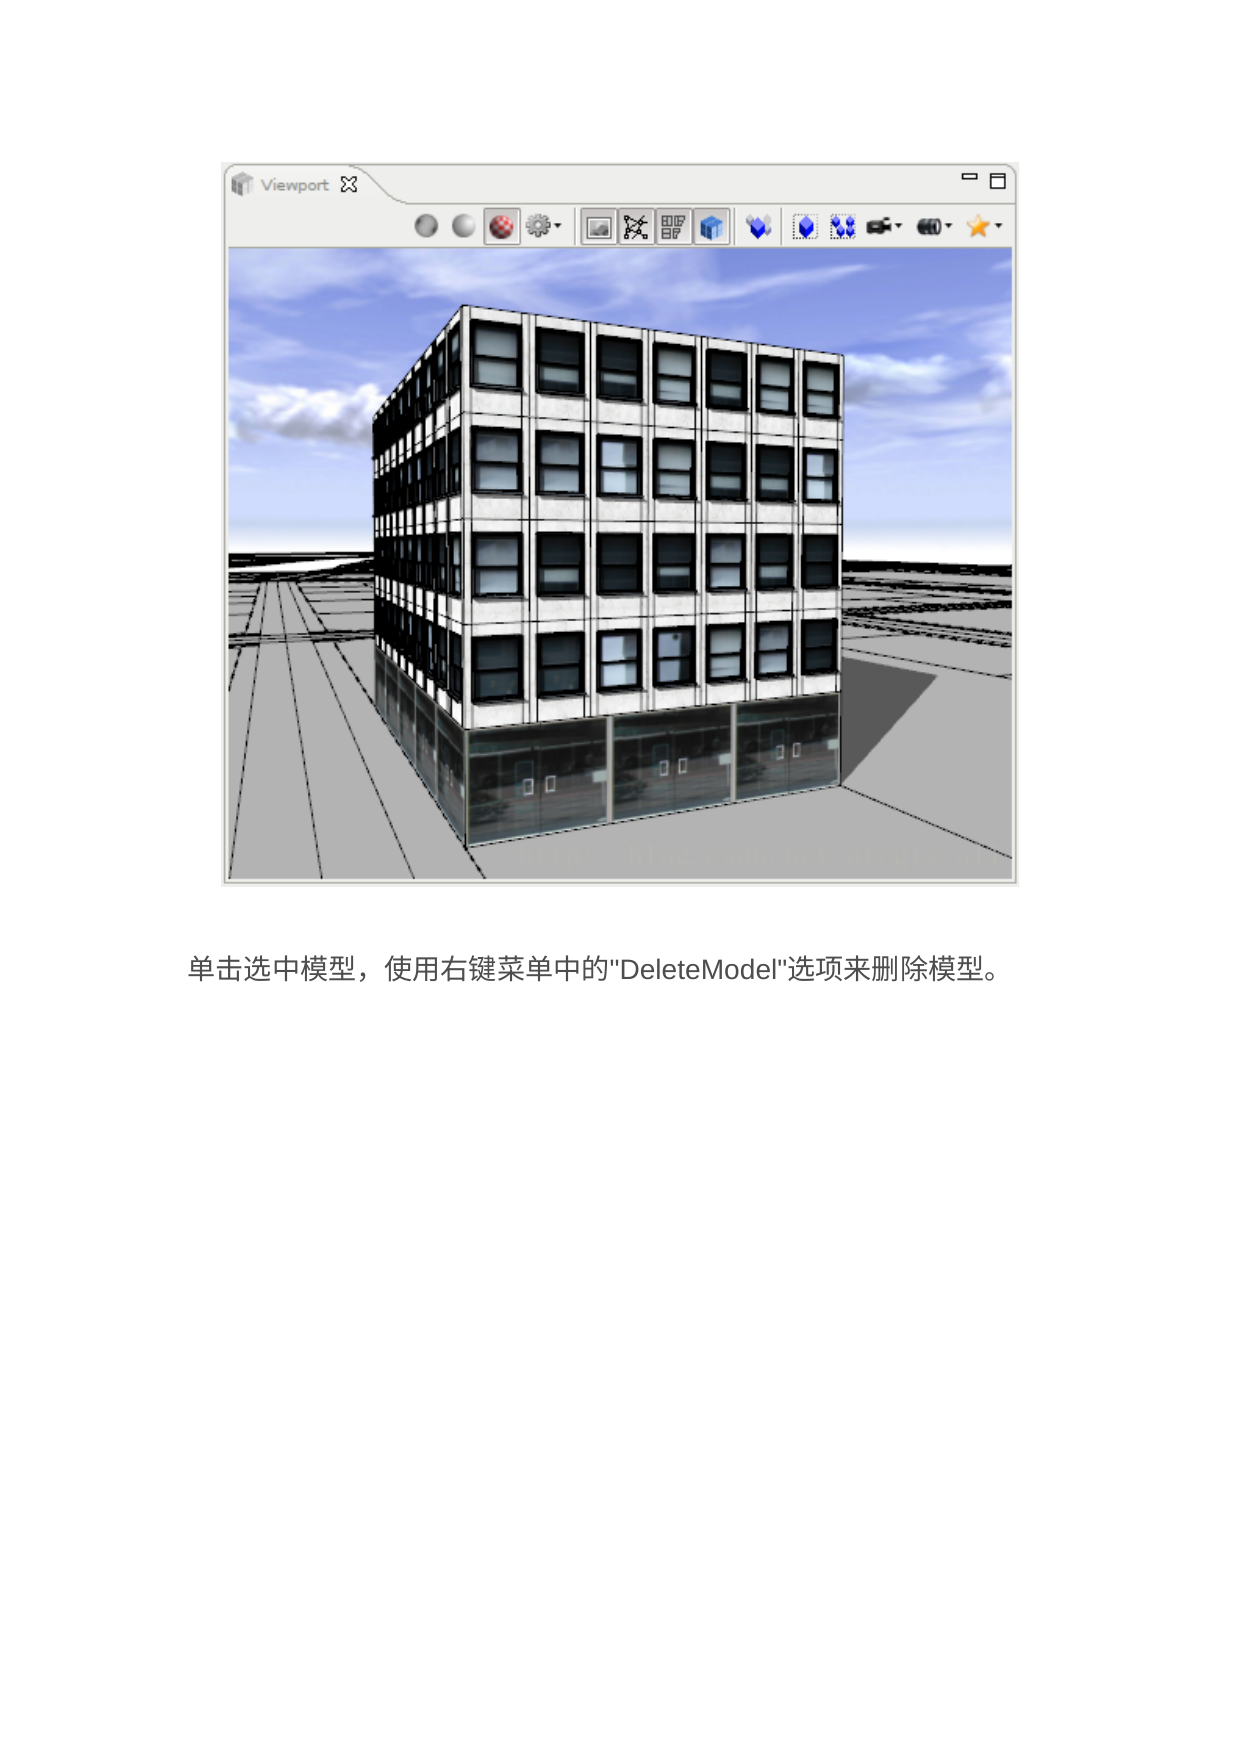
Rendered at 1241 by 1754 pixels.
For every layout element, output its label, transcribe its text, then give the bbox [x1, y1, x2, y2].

text 单击选中模型，使用右键菜单中的"DeleteModel"选项来删除模型。 [187, 934, 1053, 999]
picture [221, 162, 1020, 887]
